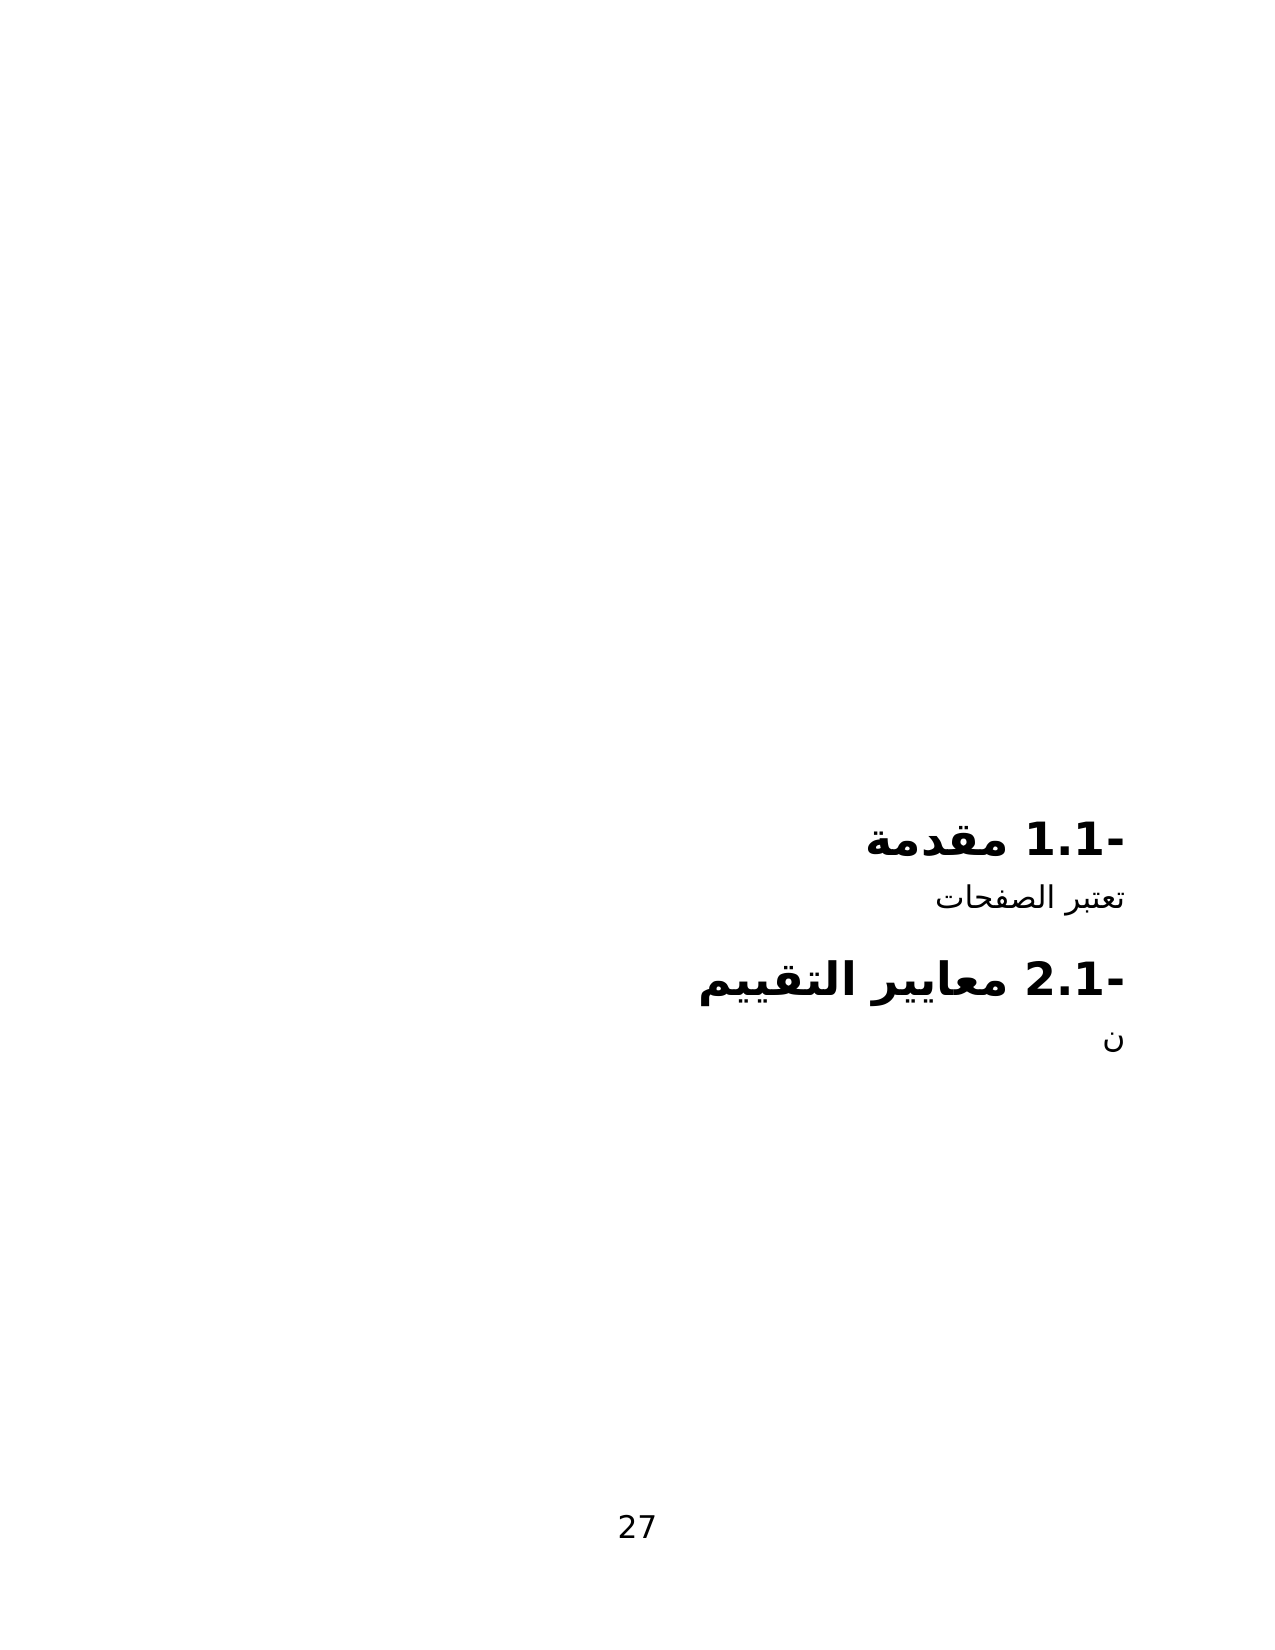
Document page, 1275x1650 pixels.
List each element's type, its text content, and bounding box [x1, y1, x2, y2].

text -1.1 مقدمة [150, 813, 1125, 866]
text تعتبر الصفحات [150, 879, 1125, 915]
text ن [150, 1019, 1125, 1055]
text -2.1 معايير التقييم [150, 953, 1125, 1006]
